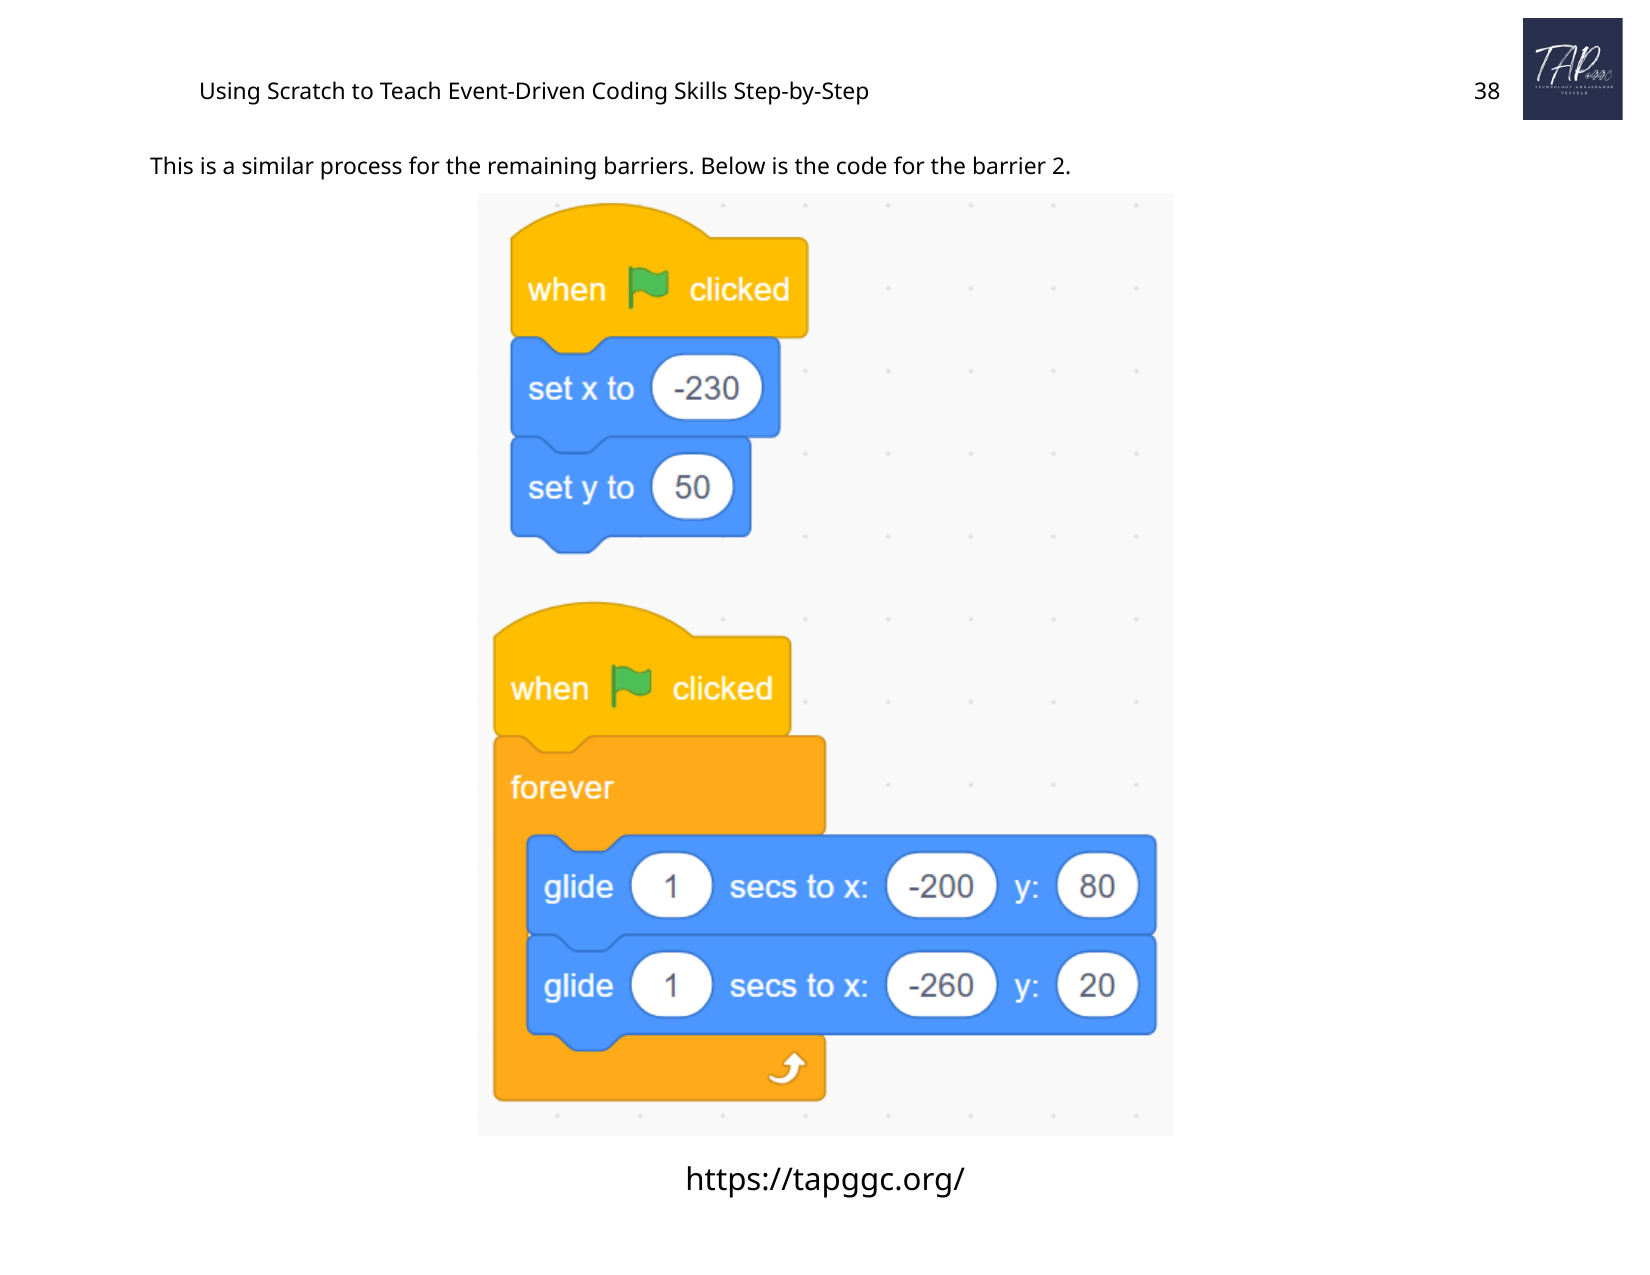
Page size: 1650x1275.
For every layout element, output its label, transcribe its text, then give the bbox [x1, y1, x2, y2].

picture [1522, 18, 1623, 119]
picture [477, 193, 1174, 1136]
text This is a similar process for the remaining barriers. Below is the code for the barrier 2. [150, 150, 1500, 181]
